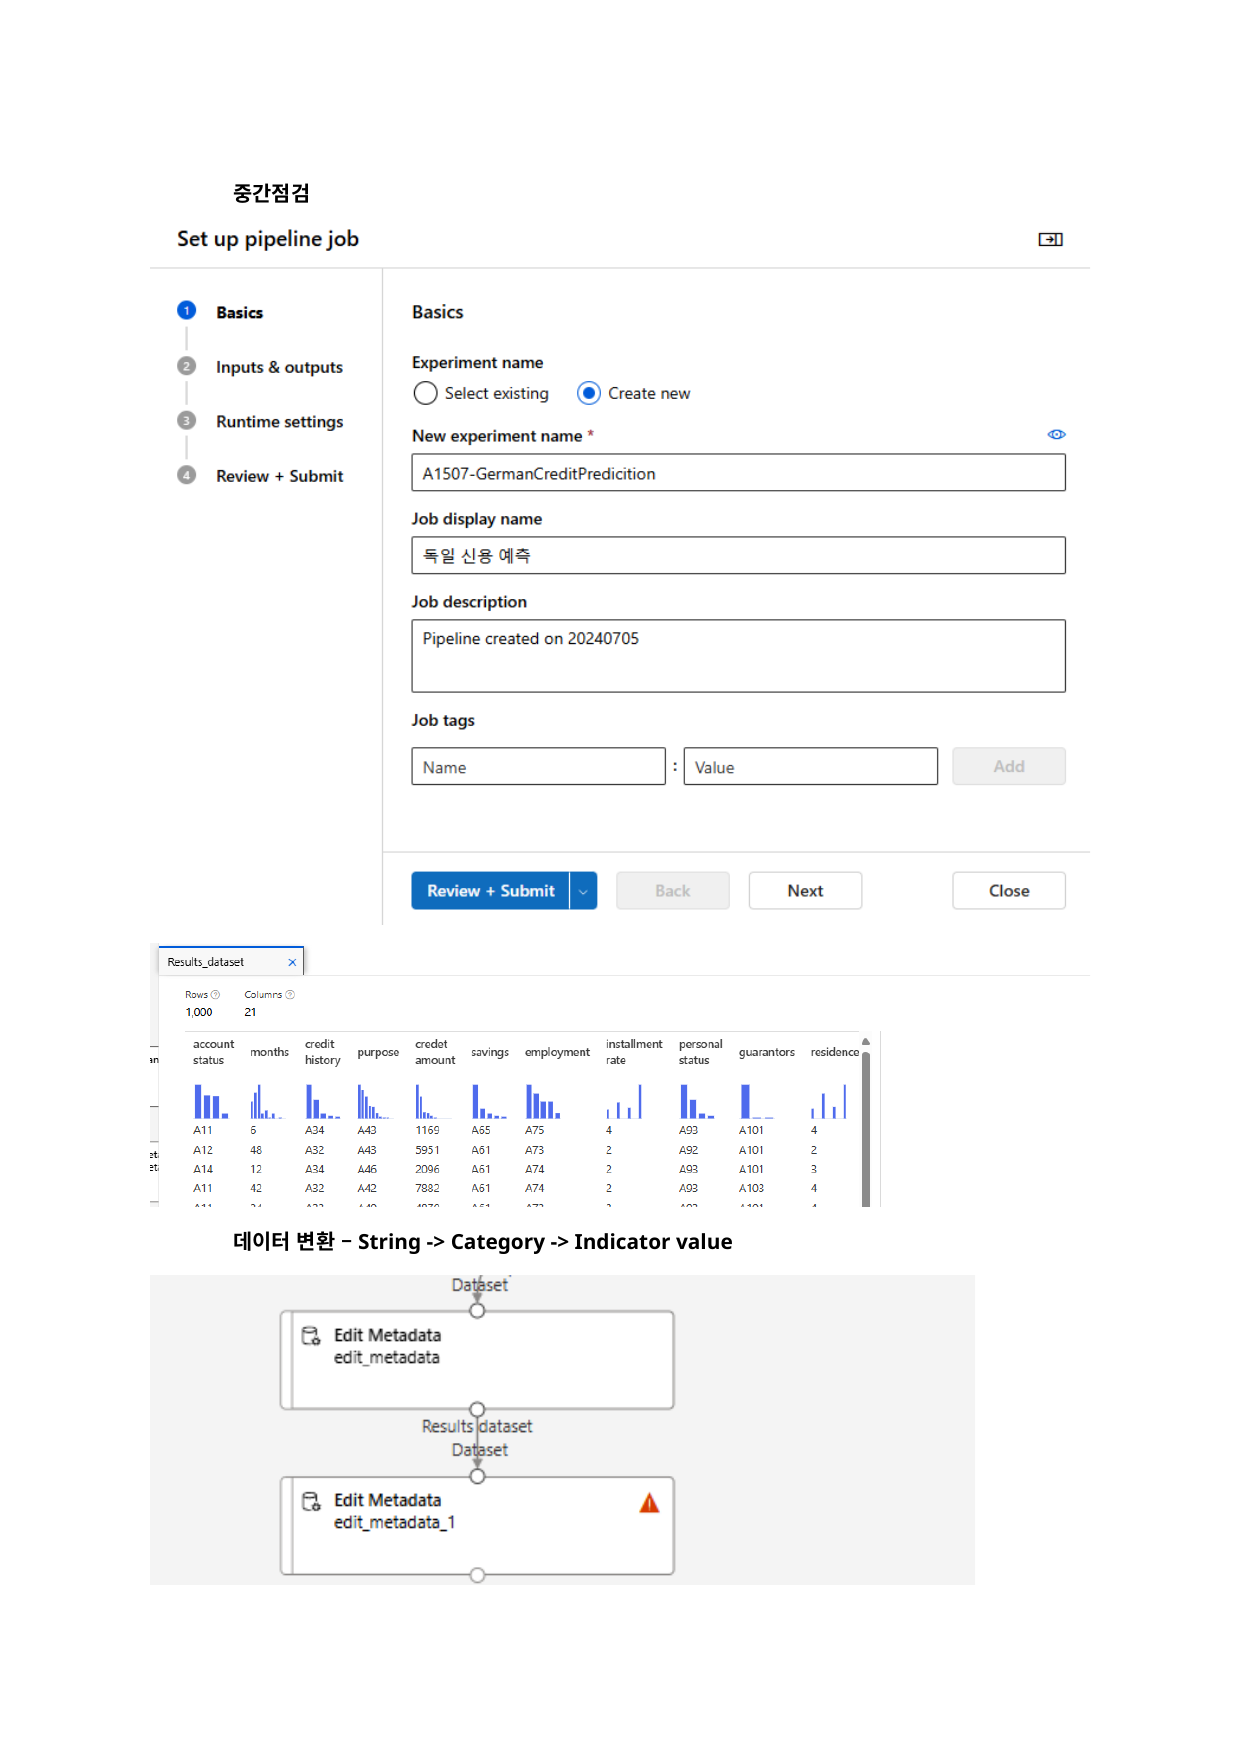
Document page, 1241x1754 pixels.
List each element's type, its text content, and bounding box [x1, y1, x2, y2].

picture [150, 1275, 976, 1585]
subtitle 중간점검 [233, 177, 1090, 207]
picture [150, 943, 1091, 1207]
subtitle 데이터 변환 – String -> Category -> Indicator value [233, 1226, 1090, 1256]
picture [150, 226, 1091, 925]
